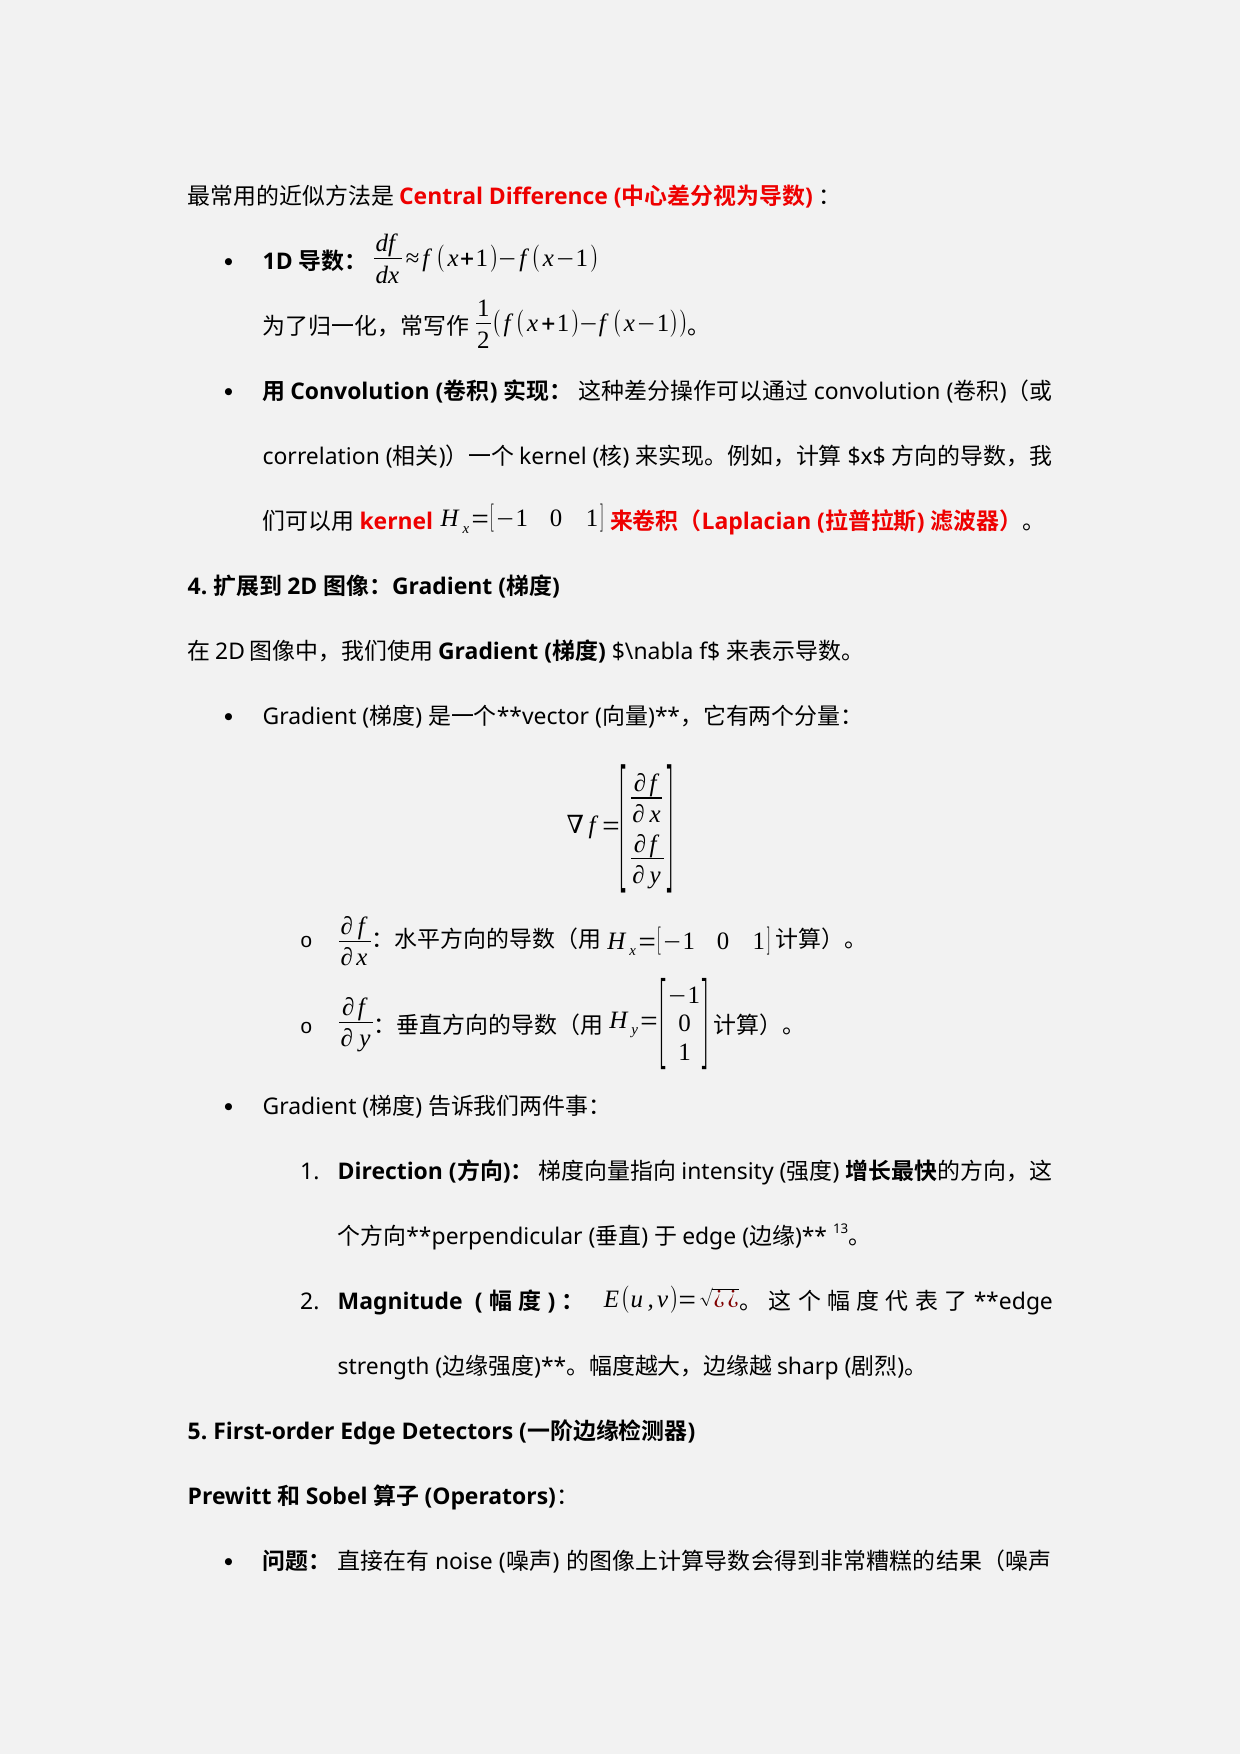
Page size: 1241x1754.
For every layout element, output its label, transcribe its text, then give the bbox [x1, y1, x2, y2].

list ：垂直方向的导数（用 计算）。 [300, 974, 1053, 1072]
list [225, 1527, 1053, 1592]
text 最常用的近似方法是 Central Difference (中心差分视为导数) ： [187, 162, 1053, 227]
list Gradient (梯度) 是一个**vector (向量)**，它有两个分量： [225, 682, 1053, 747]
list 1D 导数： [225, 227, 1053, 292]
list Gradient (梯度) 告诉我们两件事： [225, 1072, 1053, 1137]
text 在2D图像中，我们使用 Gradient (梯度) $\nabla f$ 来表示导数。 [187, 617, 1053, 682]
list 用Convolution (卷积) 实现： 这种差分操作可以通过convolution (卷积)（或correlation (相关)）一个kernel (核) 来实现。例如，计算 $x$ 方向的导数，我们可以用 kernel 来卷积（Laplacian (拉普拉斯) 滤波器）。 [225, 357, 1053, 552]
text Prewitt 和 Sobel 算子 (Operators)： [187, 1462, 1053, 1527]
text 5. First-order Edge Detectors (一阶边缘检测器) [187, 1397, 1053, 1462]
text 4. 扩展到 2D 图像：Gradient (梯度) [187, 552, 1053, 617]
text 为了归一化，常写作 。 [262, 292, 1053, 357]
list Magnitude (幅度)： 。这个幅度代表了**edge strength (边缘强度)**。幅度越大，边缘越sharp (剧烈)。 [300, 1267, 1053, 1397]
list Direction (方向)： 梯度向量指向intensity (强度) 增长最快的方向，这个方向**perpendicular (垂直) 于 edge (边缘)** 13。 [300, 1137, 1053, 1267]
list ：水平方向的导数（用 计算）。 [300, 909, 1053, 974]
